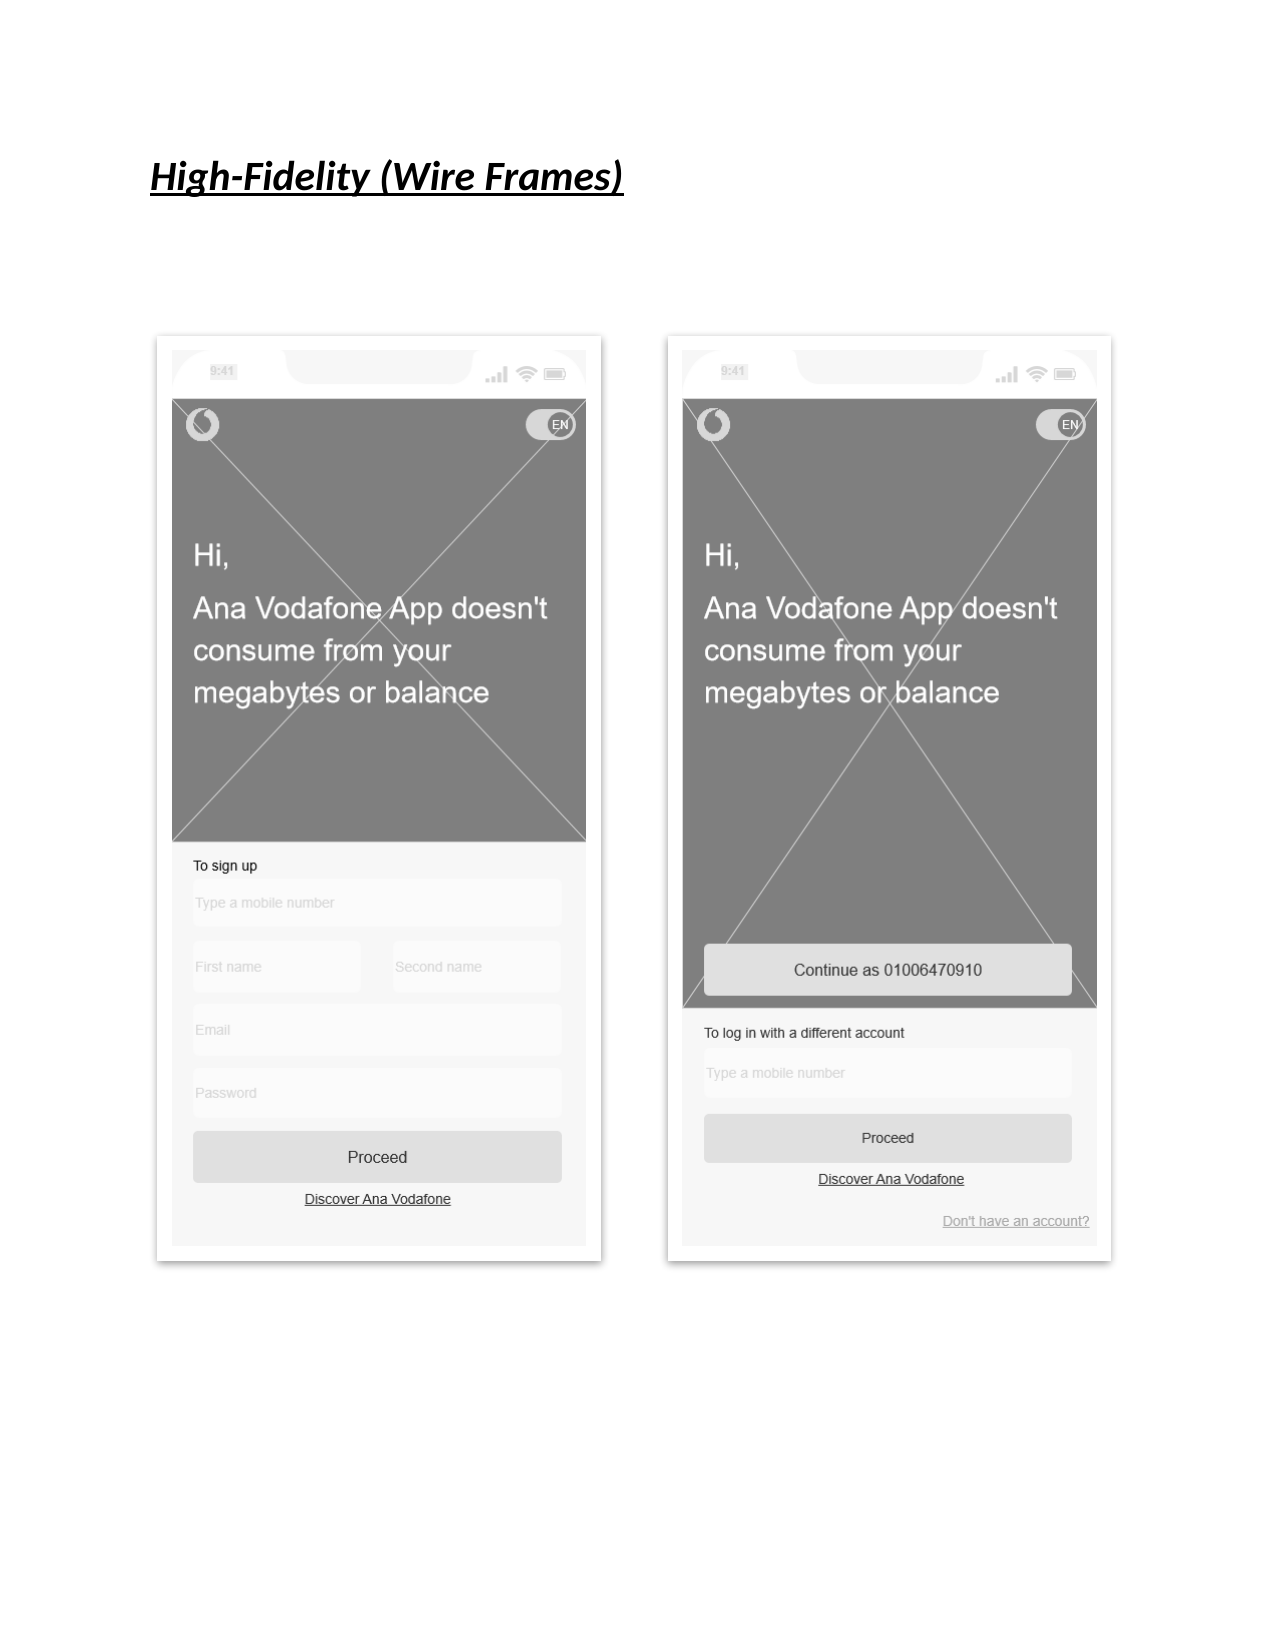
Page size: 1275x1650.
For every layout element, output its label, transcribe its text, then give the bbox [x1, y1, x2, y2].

picture [172, 350, 586, 1246]
text High-Fidelity (Wire Frames) [150, 150, 1125, 201]
picture [682, 350, 1097, 1246]
